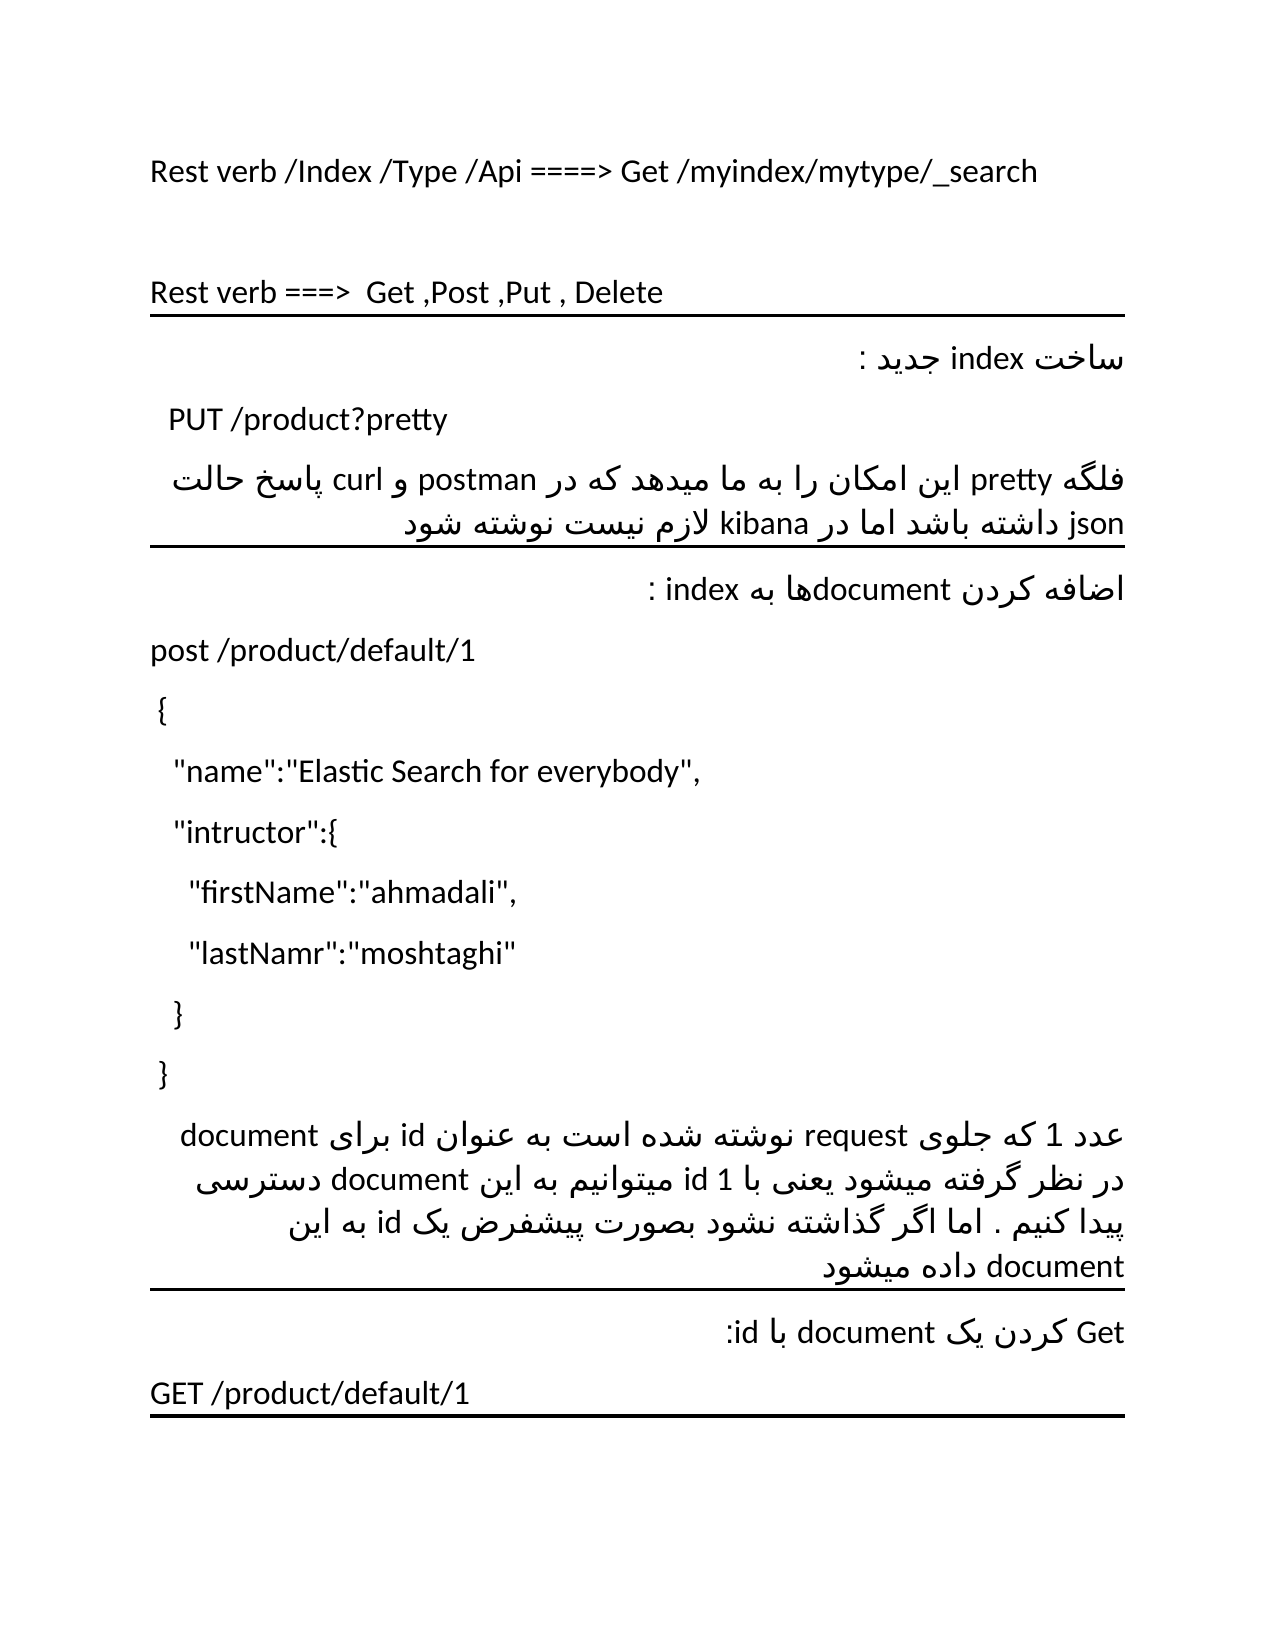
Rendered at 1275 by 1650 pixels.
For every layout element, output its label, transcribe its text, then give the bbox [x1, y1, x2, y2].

text عدد 1 که جلوی request نوشته شده است به عنوان id برای document در نظر گرفته میشود یعنی با id 1 میتوانیم به این document دسترسی پیدا کنیم . اما اگر گذاشته نشود بصورت پیشفرض یک id به این document داده میشود [150, 1114, 1125, 1288]
text { [150, 689, 1125, 730]
text "intructor":{ [150, 811, 1125, 851]
text } [150, 1053, 1125, 1094]
text "lastNamr":"moshtaghi" [150, 932, 1125, 973]
text ساخت index جدید : [150, 337, 1125, 378]
text "firstName":"ahmadali", [150, 871, 1125, 912]
text اضافه کردن documentها به index : [150, 568, 1125, 609]
text فلگه pretty این امکان را به ما میدهد که در postman و curl پاسخ حالت json داشته باشد اما در kibana لازم نیست نوشته شود [150, 458, 1125, 545]
text Rest verb /Index /Type /Api ====> Get /myindex/mytype/_search [150, 150, 1125, 191]
text "name":"Elastic Search for everybody", [150, 750, 1125, 791]
text post /product/default/1 [150, 629, 1125, 669]
text Rest verb ===> Get ,Post ,Put , Delete [150, 271, 1125, 314]
text PUT /product?pretty [150, 398, 1125, 438]
text } [150, 992, 1125, 1033]
text Get کردن یک document با id: [150, 1311, 1125, 1352]
text GET /product/default/1 [150, 1372, 1125, 1414]
